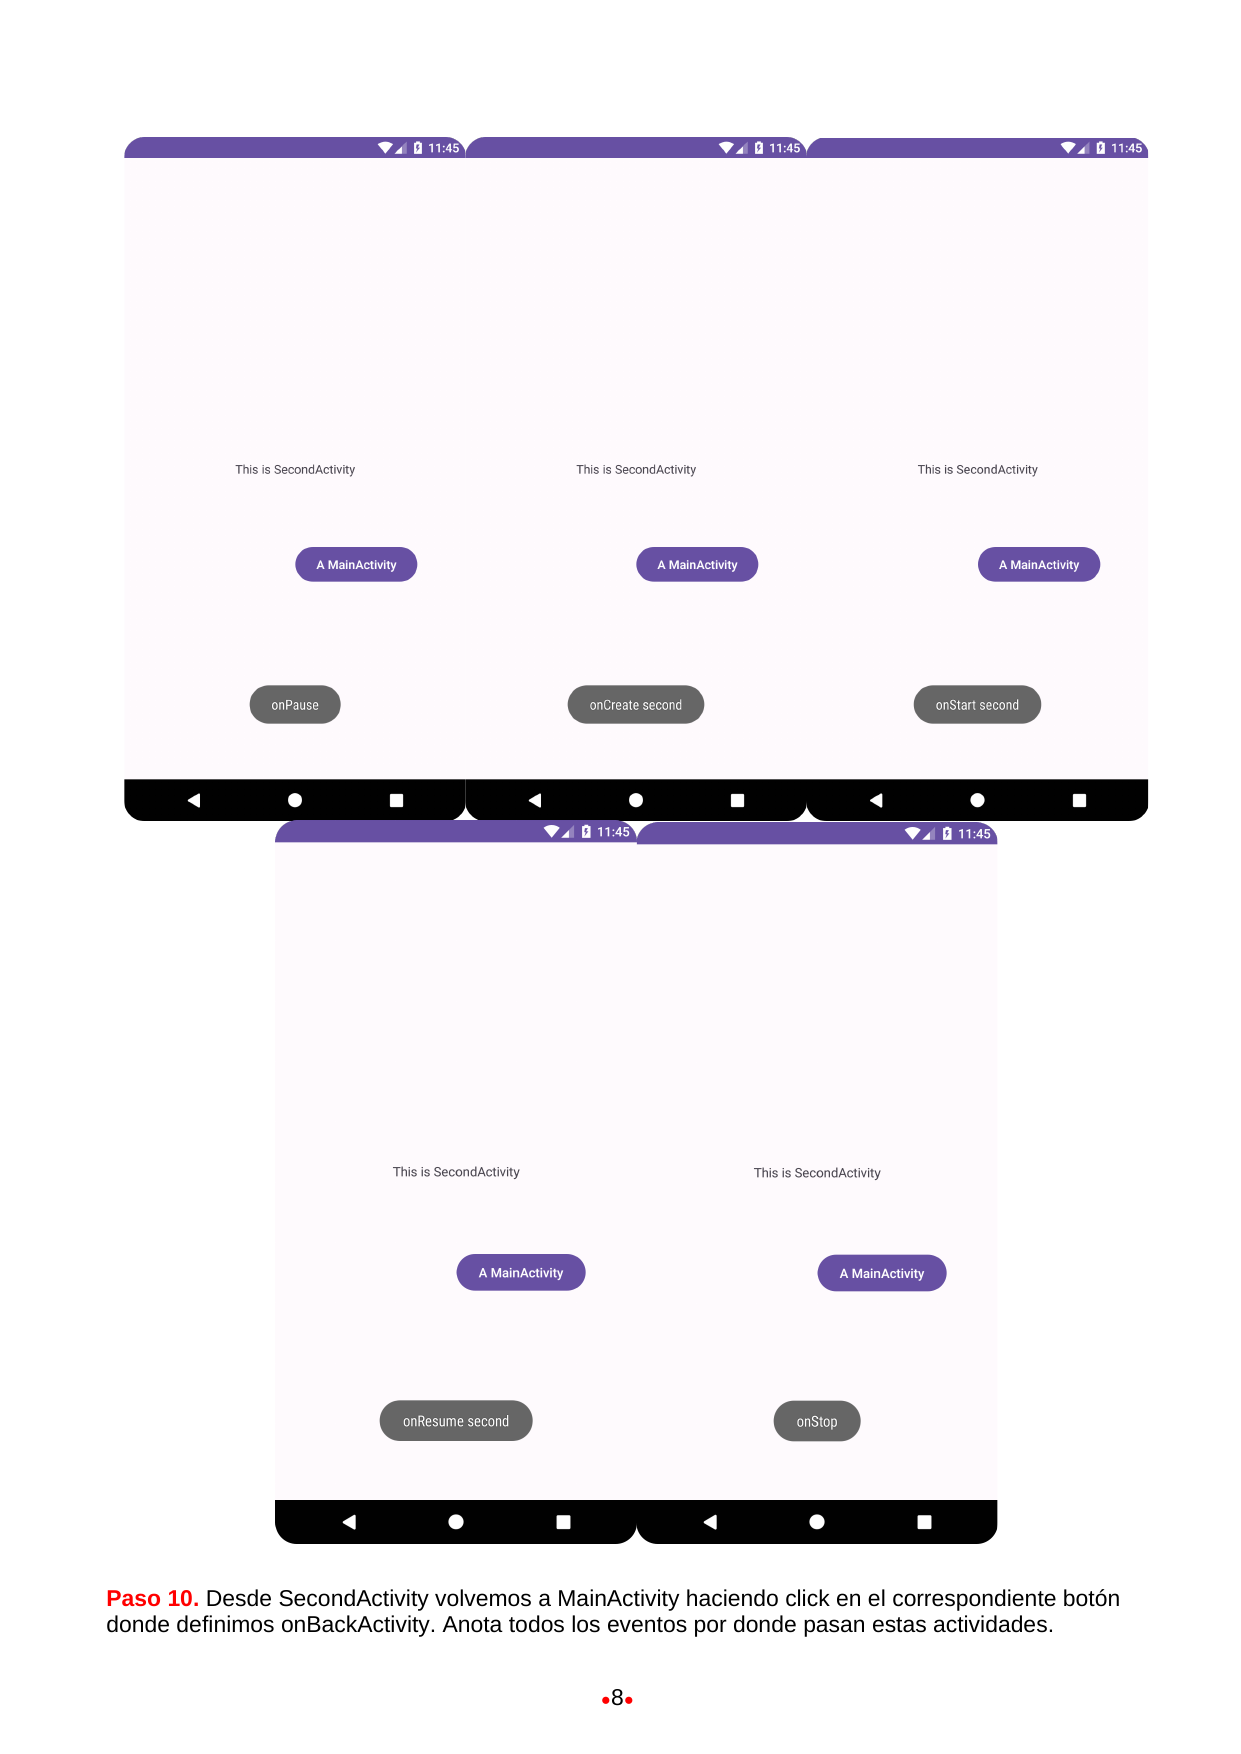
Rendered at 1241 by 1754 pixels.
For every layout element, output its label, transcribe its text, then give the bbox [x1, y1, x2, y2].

picture [124, 137, 1149, 1544]
text Paso 10. Desde SecondActivity volvemos a MainActivity haciendo click en el correspondiente botón donde definimos onBackActivity. Anota todos los eventos por donde pasan estas actividades. [106, 1585, 1166, 1638]
